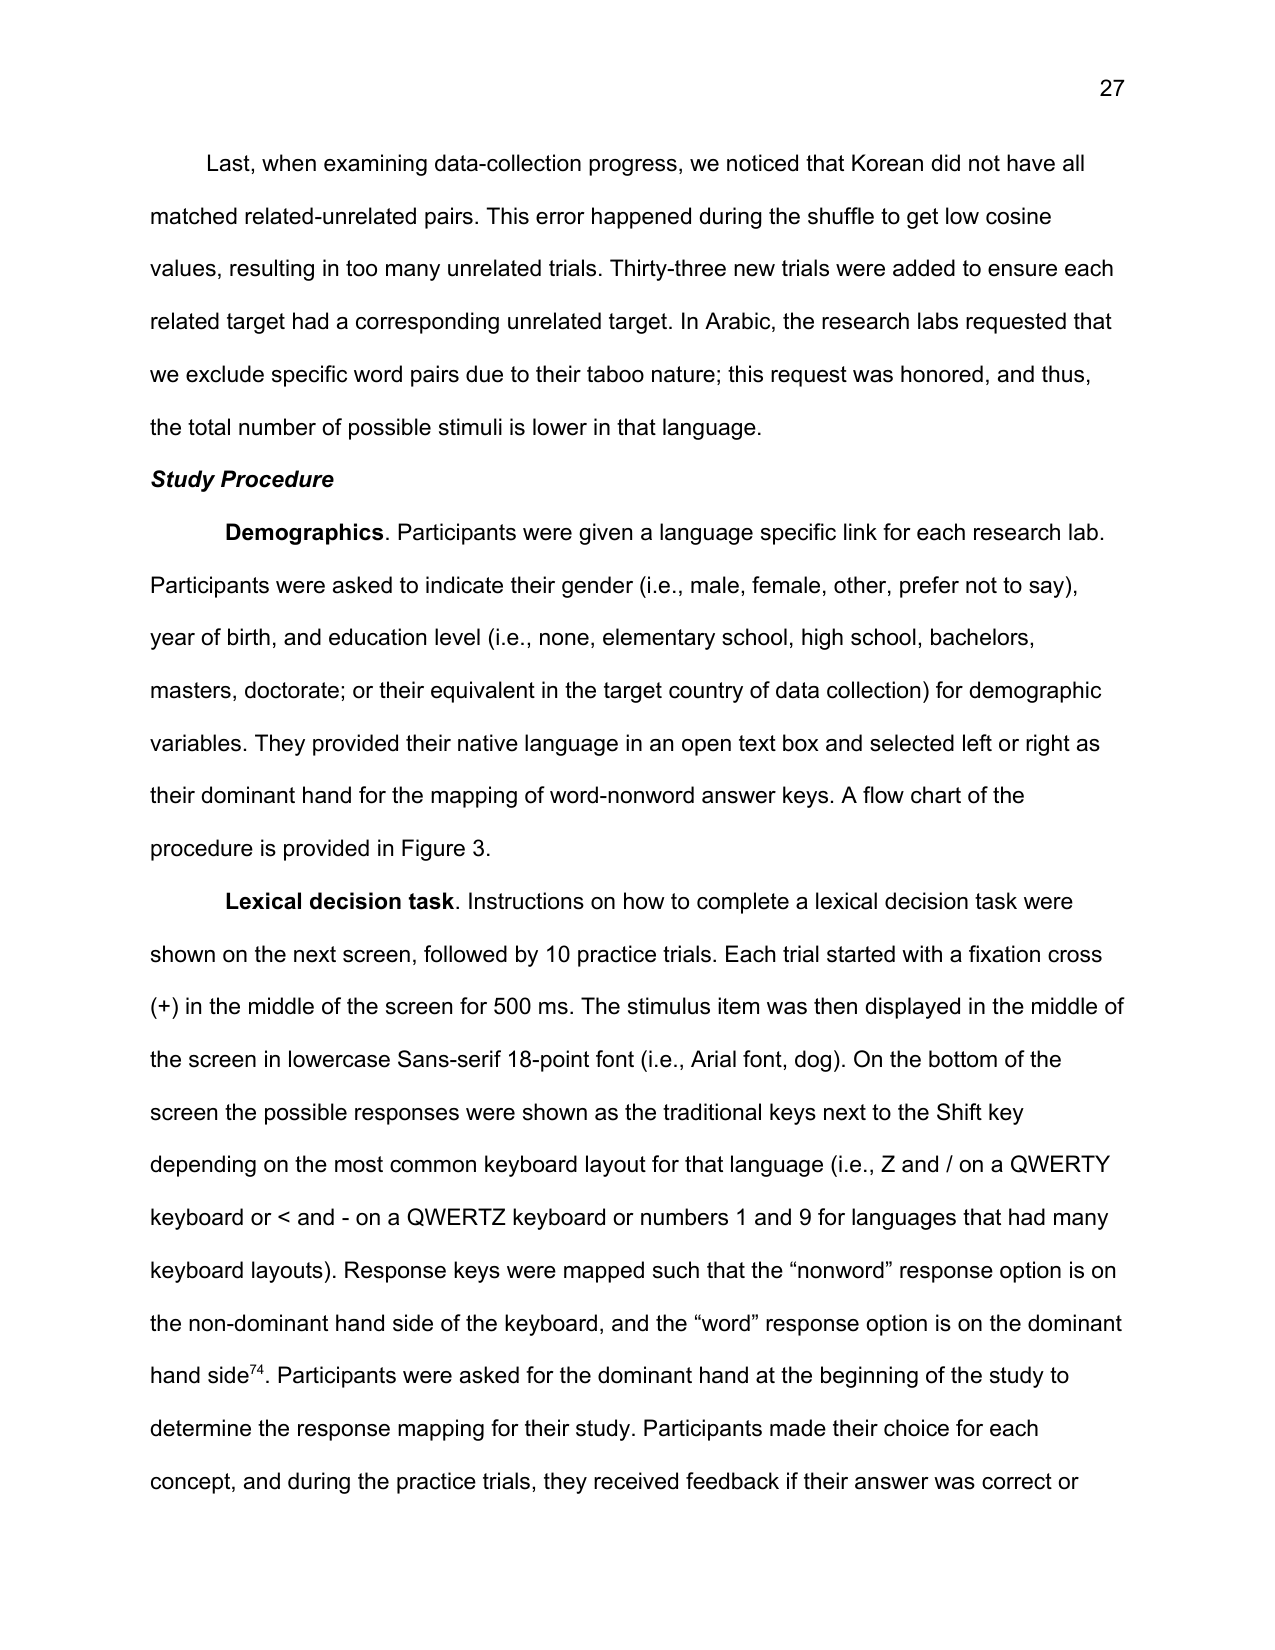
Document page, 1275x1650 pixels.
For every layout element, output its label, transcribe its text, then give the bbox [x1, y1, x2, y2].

text Demographics. Participants were given a language specific link for each research lab. Participants were asked to indicate their gender (i.e., male, female, other, prefer not to say), year of birth, and education level (i.e., none, elementary school, high school, bachelors, masters, doctorate; or their equivalent in the target country of data collection) for demographic variables. They provided their native language in an open text box and selected left or right as their dominant hand for the mapping of word-nonword answer keys. A flow chart of the procedure is provided in Figure 3. [150, 519, 1125, 862]
text Study Procedure [150, 466, 1125, 493]
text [150, 888, 1125, 1494]
text Last, when examining data-collection progress, we noticed that Korean did not have all matched related-unrelated pairs. This error happened during the shuffle to get low cosine values, resulting in too many unrelated trials. Thirty-three new trials were added to ensure each related target had a corresponding unrelated target. In Arabic, the research labs requested that we exclude specific word pairs due to their taboo nature; this request was honored, and thus, the total number of possible stimuli is lower in that language. [150, 150, 1125, 440]
